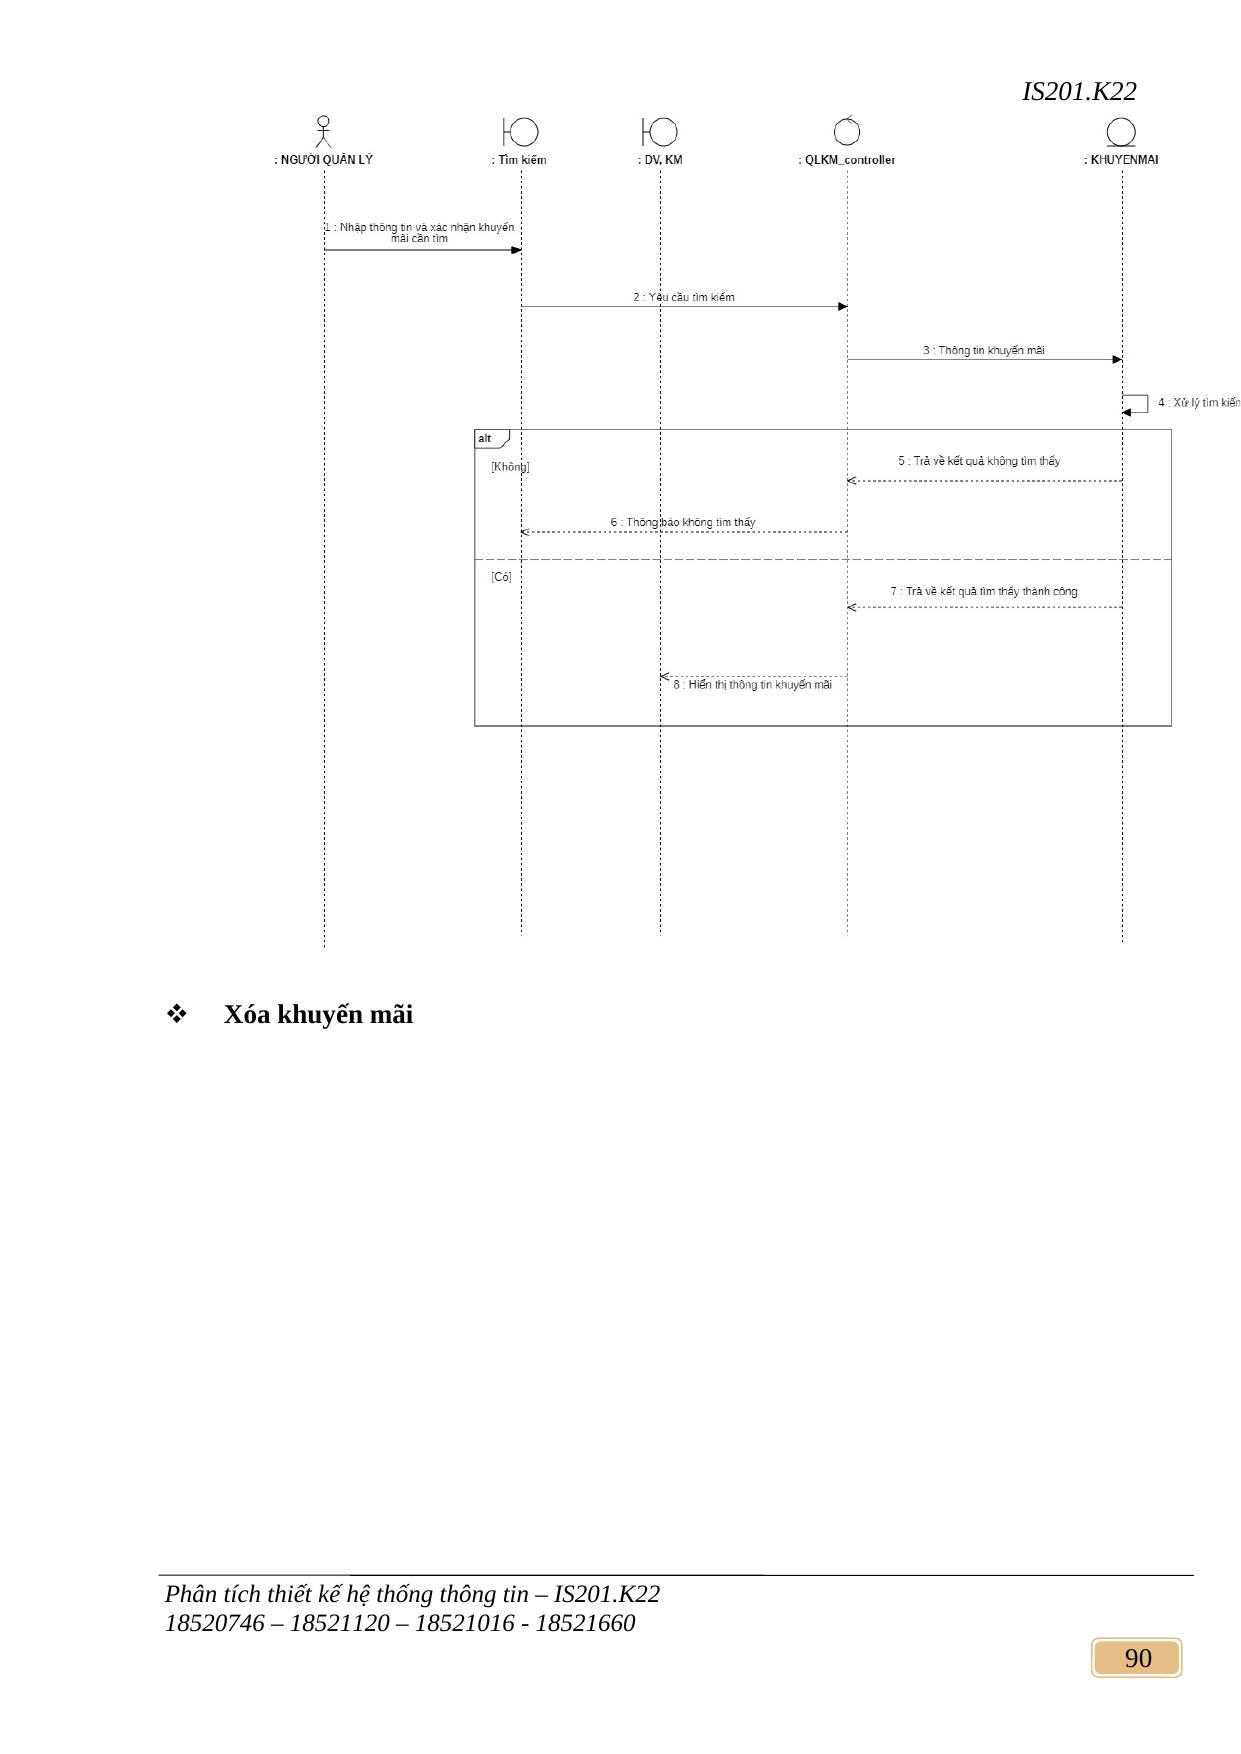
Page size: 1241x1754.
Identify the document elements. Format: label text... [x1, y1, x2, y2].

picture [239, 106, 1241, 983]
list Xóa khuyến mãi [164, 998, 1184, 1029]
